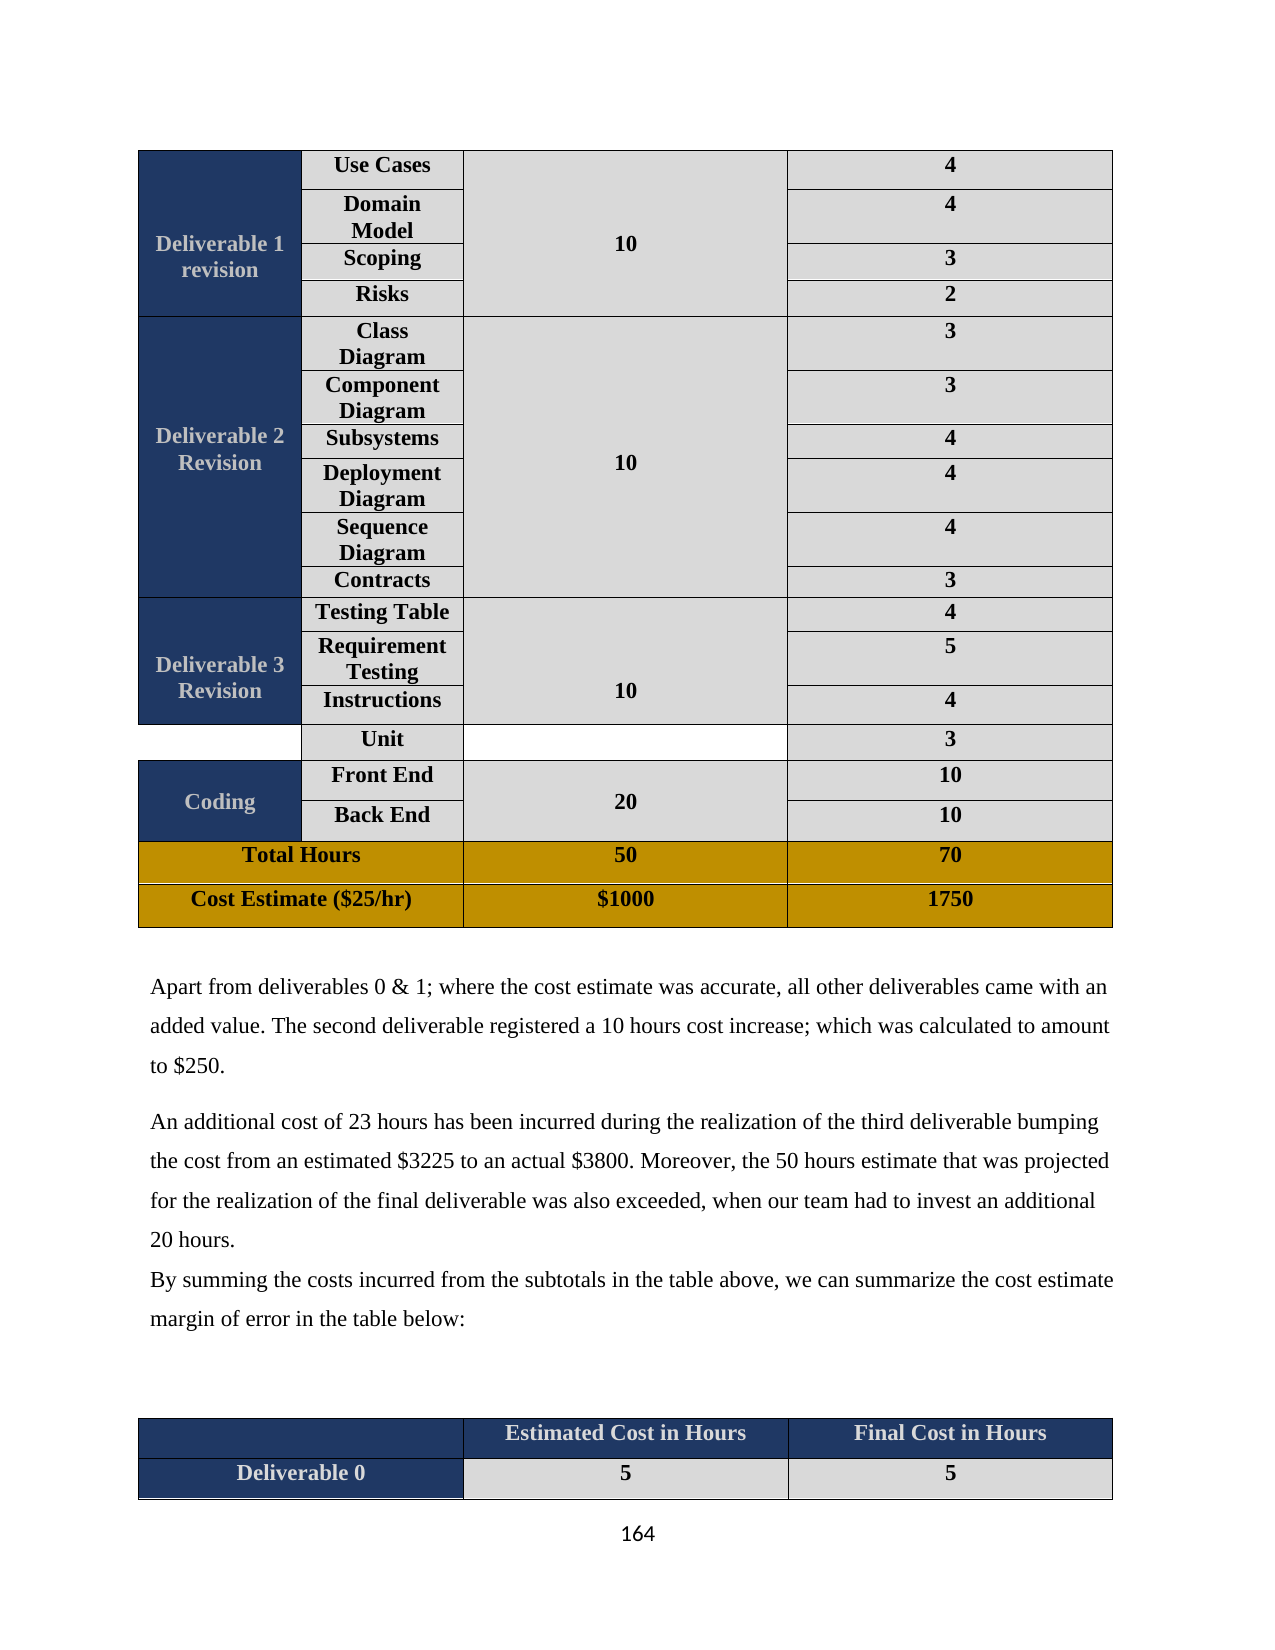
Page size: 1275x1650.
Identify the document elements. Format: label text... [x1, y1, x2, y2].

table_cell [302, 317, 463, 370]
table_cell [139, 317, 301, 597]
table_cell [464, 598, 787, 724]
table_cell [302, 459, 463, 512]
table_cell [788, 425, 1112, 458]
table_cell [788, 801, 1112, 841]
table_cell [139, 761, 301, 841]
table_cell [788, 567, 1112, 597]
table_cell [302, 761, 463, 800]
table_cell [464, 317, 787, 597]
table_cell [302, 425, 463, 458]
text An additional cost of 23 hours has been incurred during the realization of the third deliverable bumping the cost from an estimated $3225 to an actual $3800. Moreover, the 50 hours estimate that was projected for the realization of the final deliverable was also exceeded, when our team had to invest an additional 20 hours. By summing the costs incurred from the subtotals in the table above, we can summarize the cost estimate margin of error in the table below: [150, 1108, 1125, 1332]
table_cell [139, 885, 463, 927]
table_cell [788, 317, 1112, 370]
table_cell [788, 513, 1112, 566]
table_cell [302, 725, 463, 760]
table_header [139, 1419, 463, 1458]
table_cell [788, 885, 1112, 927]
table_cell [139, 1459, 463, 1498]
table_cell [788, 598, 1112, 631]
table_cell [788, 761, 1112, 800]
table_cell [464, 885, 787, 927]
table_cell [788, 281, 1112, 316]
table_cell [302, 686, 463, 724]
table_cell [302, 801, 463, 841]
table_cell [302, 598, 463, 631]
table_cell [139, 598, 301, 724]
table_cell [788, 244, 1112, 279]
text Apart from deliverables 0 & 1; where the cost estimate was accurate, all other deliverables came with an added value. The second deliverable registered a 10 hours cost increase; which was calculated to amount to $250. [150, 973, 1125, 1078]
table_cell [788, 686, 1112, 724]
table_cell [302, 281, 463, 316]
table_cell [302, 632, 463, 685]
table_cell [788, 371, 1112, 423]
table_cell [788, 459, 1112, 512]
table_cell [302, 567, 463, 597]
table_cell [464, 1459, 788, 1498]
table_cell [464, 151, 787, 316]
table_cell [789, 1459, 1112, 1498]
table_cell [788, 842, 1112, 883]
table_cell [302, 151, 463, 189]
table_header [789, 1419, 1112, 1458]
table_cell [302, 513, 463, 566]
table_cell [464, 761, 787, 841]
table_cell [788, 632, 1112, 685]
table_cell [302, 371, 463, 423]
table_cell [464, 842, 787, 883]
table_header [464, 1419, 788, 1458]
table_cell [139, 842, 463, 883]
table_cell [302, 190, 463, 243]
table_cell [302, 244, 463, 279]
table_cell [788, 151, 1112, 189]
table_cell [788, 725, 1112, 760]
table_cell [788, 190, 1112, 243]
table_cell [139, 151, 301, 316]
